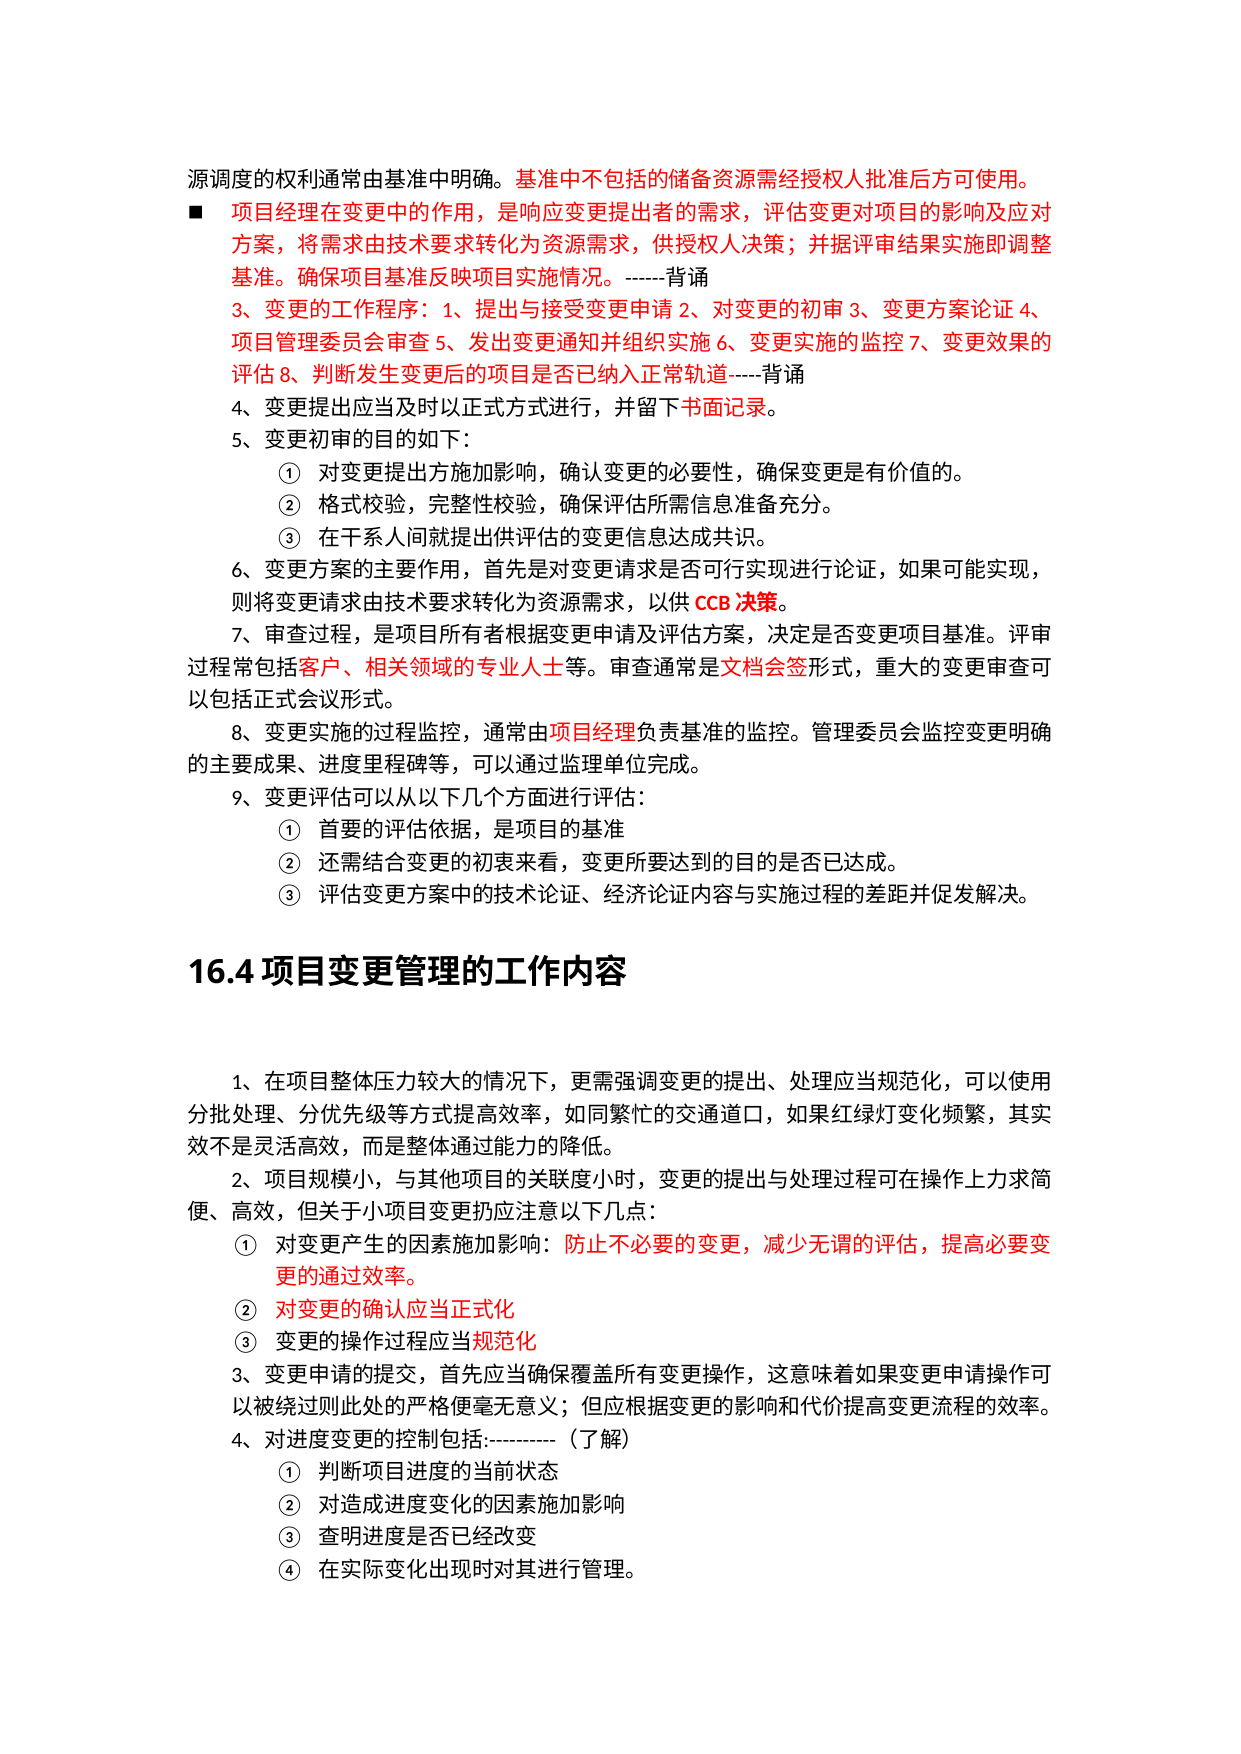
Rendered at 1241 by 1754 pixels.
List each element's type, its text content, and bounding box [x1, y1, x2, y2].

list 对变更产生的因素施加影响：防止不必要的变更，减少无谓的评估，提高必要变更的通过效率。 [231, 1226, 1053, 1291]
text 6、变更方案的主要作用，首先是对变更请求是否可行实现进行论证，如果可能实现，则将变更请求由技术要求转化为资源需求，以供CCB决策。 [231, 552, 1053, 617]
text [187, 162, 1053, 194]
list 评估变更方案中的技术论证、经济论证内容与实施过程的差距并促发解决。 [275, 877, 1053, 909]
list 对造成进度变化的因素施加影响 [275, 1486, 1053, 1519]
list 对变更的确认应当正式化 [231, 1291, 1053, 1324]
text 3、变更的工作程序：1、提出与接受变更申请2、对变更的初审3、变更方案论证4、项目管理委员会审查5、发出变更通知并组织实施6、变更实施的监控7、变更效果的评估8、判断发生变更后的项目是否已纳入正常轨道-----背诵 [231, 292, 1053, 389]
list 首要的评估依据，是项目的基准 [275, 812, 1053, 844]
list 项目经理在变更中的作用，是响应变更提出者的需求，评估变更对项目的影响及应对方案，将需求由技术要求转化为资源需求，供授权人决策；并据评审结果实施即调整基准。确保项目基准反映项目实施情况。------背诵 [187, 194, 1053, 292]
text 7、审查过程，是项目所有者根据变更申请及评估方案，决定是否变更项目基准。评审过程常包括客户、相关领域的专业人士等。审查通常是文档会签形式，重大的变更审查可以包括正式会议形式。 [187, 617, 1053, 714]
list 格式校验，完整性校验，确保评估所需信息准备充分。 [275, 487, 1053, 519]
list 在实际变化出现时对其进行管理。 [275, 1551, 1053, 1584]
subtitle 16.4项目变更管理的工作内容 [187, 937, 1053, 1002]
list 在干系人间就提出供评估的变更信息达成共识。 [275, 519, 1053, 552]
list 查明进度是否已经改变 [275, 1519, 1053, 1551]
list 对变更提出方施加影响，确认变更的必要性，确保变更是有价值的。 [275, 454, 1053, 487]
text 4、变更提出应当及时以正式方式进行，并留下书面记录。 [187, 389, 1053, 422]
text 5、变更初审的目的如下： [187, 422, 1053, 454]
text 9、变更评估可以从以下几个方面进行评估： [187, 779, 1053, 812]
text 8、变更实施的过程监控，通常由项目经理负责基准的监控。管理委员会监控变更明确的主要成果、进度里程碑等，可以通过监理单位完成。 [187, 714, 1053, 779]
list 判断项目进度的当前状态 [275, 1454, 1053, 1486]
text 1、在项目整体压力较大的情况下，更需强调变更的提出、处理应当规范化，可以使用分批处理、分优先级等方式提高效率，如同繁忙的交通道口，如果红绿灯变化频繁，其实效不是灵活高效，而是整体通过能力的降低。 [187, 1064, 1053, 1161]
text 3、变更申请的提交，首先应当确保覆盖所有变更操作，这意味着如果变更申请操作可以被绕过则此处的严格便毫无意义；但应根据变更的影响和代价提高变更流程的效率。 [231, 1356, 1053, 1421]
list 还需结合变更的初衷来看，变更所要达到的目的是否已达成。 [275, 844, 1053, 877]
text 2、项目规模小，与其他项目的关联度小时，变更的提出与处理过程可在操作上力求简便、高效，但关于小项目变更扔应注意以下几点： [187, 1161, 1053, 1226]
list 变更的操作过程应当规范化 [231, 1324, 1053, 1356]
text 4、对进度变更的控制包括:----------（了解） [187, 1421, 1053, 1454]
